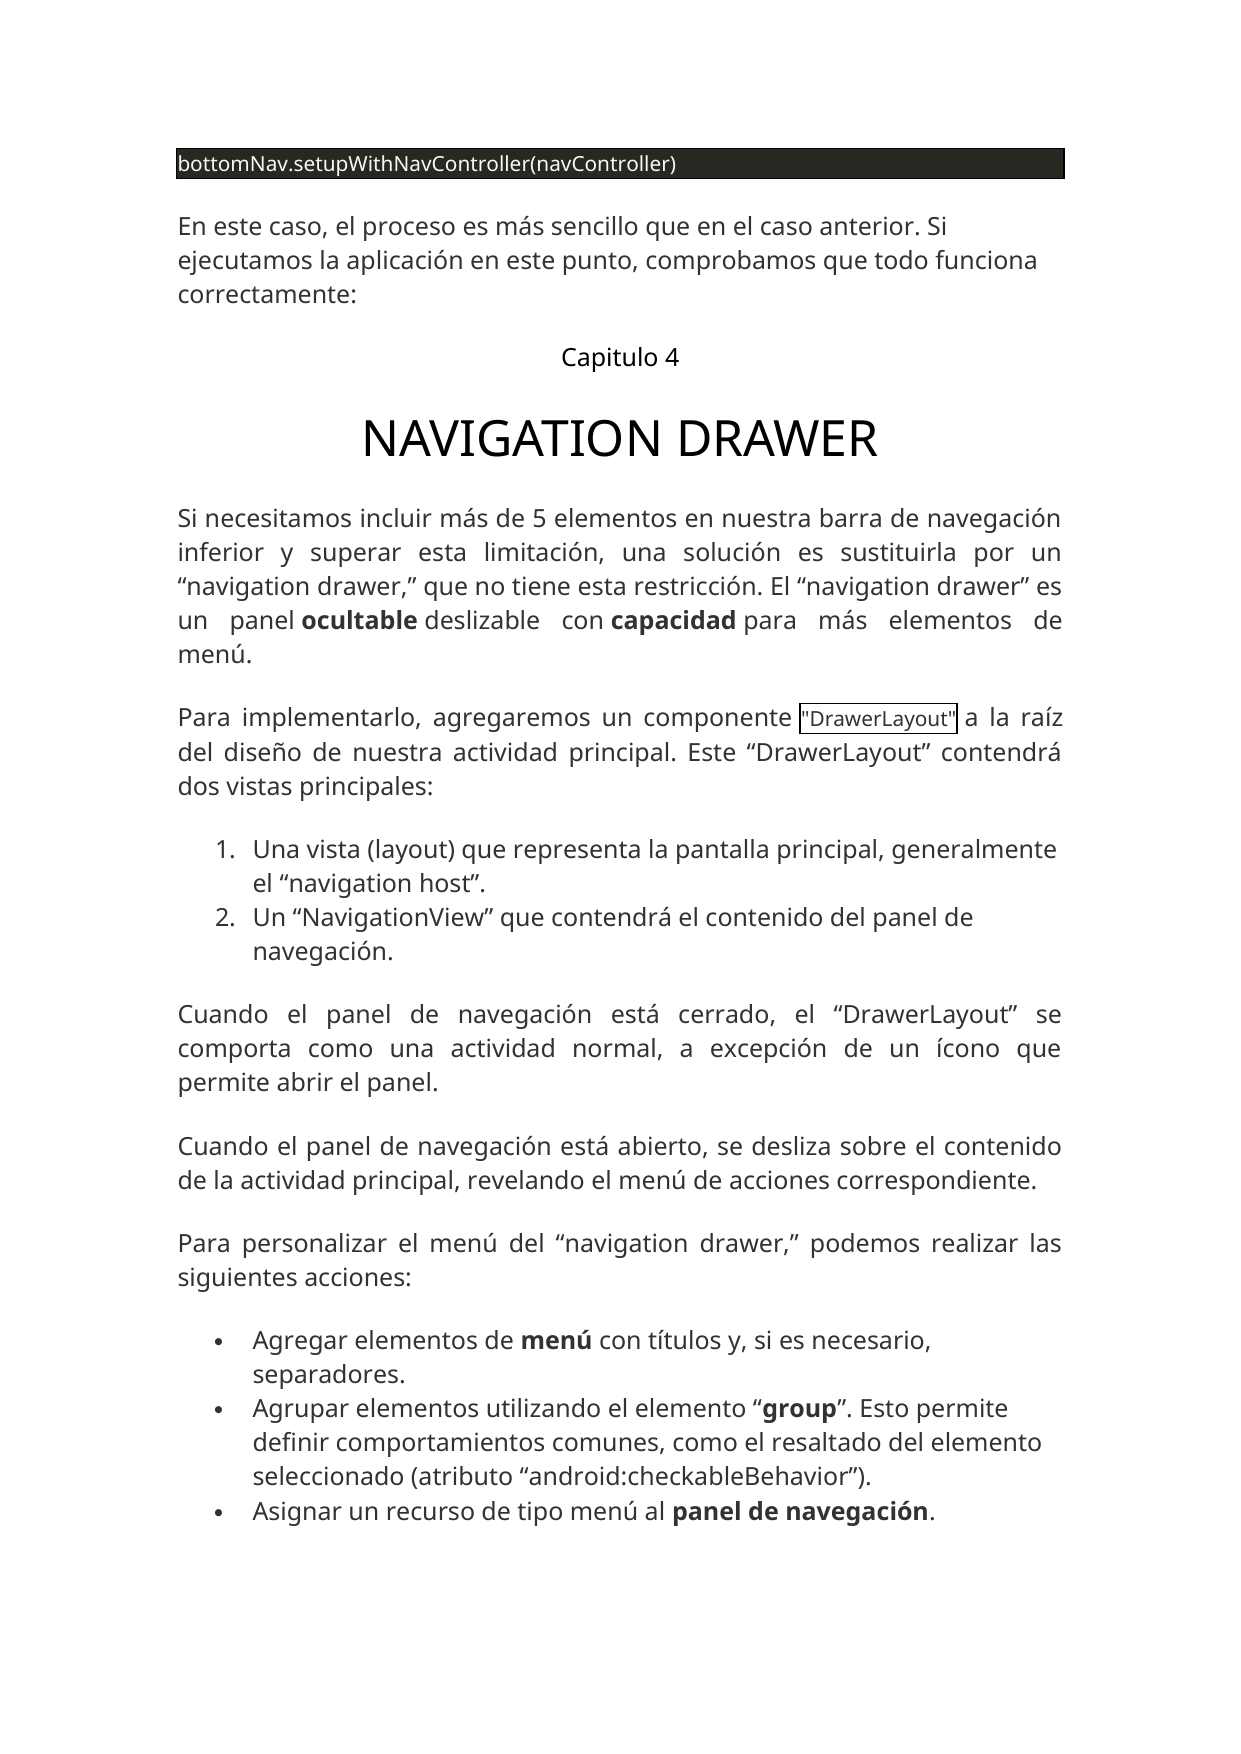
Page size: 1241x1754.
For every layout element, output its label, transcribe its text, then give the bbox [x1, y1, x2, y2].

text Capitulo 4 [177, 340, 1063, 374]
list Una vista (layout) que representa la pantalla principal, generalmente el “navigation host”. [215, 831, 1063, 899]
text Para implementarlo, agregaremos un componente "DrawerLayout" a la raíz del diseño de nuestra actividad principal. Este “DrawerLayout” contendrá dos vistas principales: [177, 700, 1063, 802]
text Si necesitamos incluir más de 5 elementos en nuestra barra de navegación inferior y superar esta limitación, una solución es sustituirla por un “navigation drawer,” que no tiene esta restricción. El “navigation drawer” es un panel ocultable deslizable con capacidad para más elementos de menú. [177, 500, 1063, 671]
text bottomNav.setupWithNavController(navController) [177, 149, 1063, 178]
text En este caso, el proceso es más sencillo que en el caso anterior. Si ejecutamos la aplicación en este punto, comprobamos que todo funciona correctamente: [177, 208, 1063, 311]
text Cuando el panel de navegación está cerrado, el “DrawerLayout” se comporta como una actividad normal, a excepción de un ícono que permite abrir el panel. [177, 997, 1063, 1099]
text Cuando el panel de navegación está abierto, se desliza sobre el contenido de la actividad principal, revelando el menú de acciones correspondiente. [177, 1128, 1063, 1196]
list Un “NavigationView” que contendrá el contenido del panel de navegación. [215, 899, 1063, 968]
list Agregar elementos de menú con títulos y, si es necesario, separadores. [215, 1323, 1063, 1391]
text Navigation Drawer [177, 403, 1063, 471]
list Asignar un recurso de tipo menú al panel de navegación. [215, 1493, 1063, 1527]
text Para personalizar el menú del “navigation drawer,” podemos realizar las siguientes acciones: [177, 1226, 1063, 1294]
list Agrupar elementos utilizando el elemento “group”. Esto permite definir comportamientos comunes, como el resaltado del elemento seleccionado (atributo “android:checkableBehavior”). [215, 1391, 1063, 1493]
